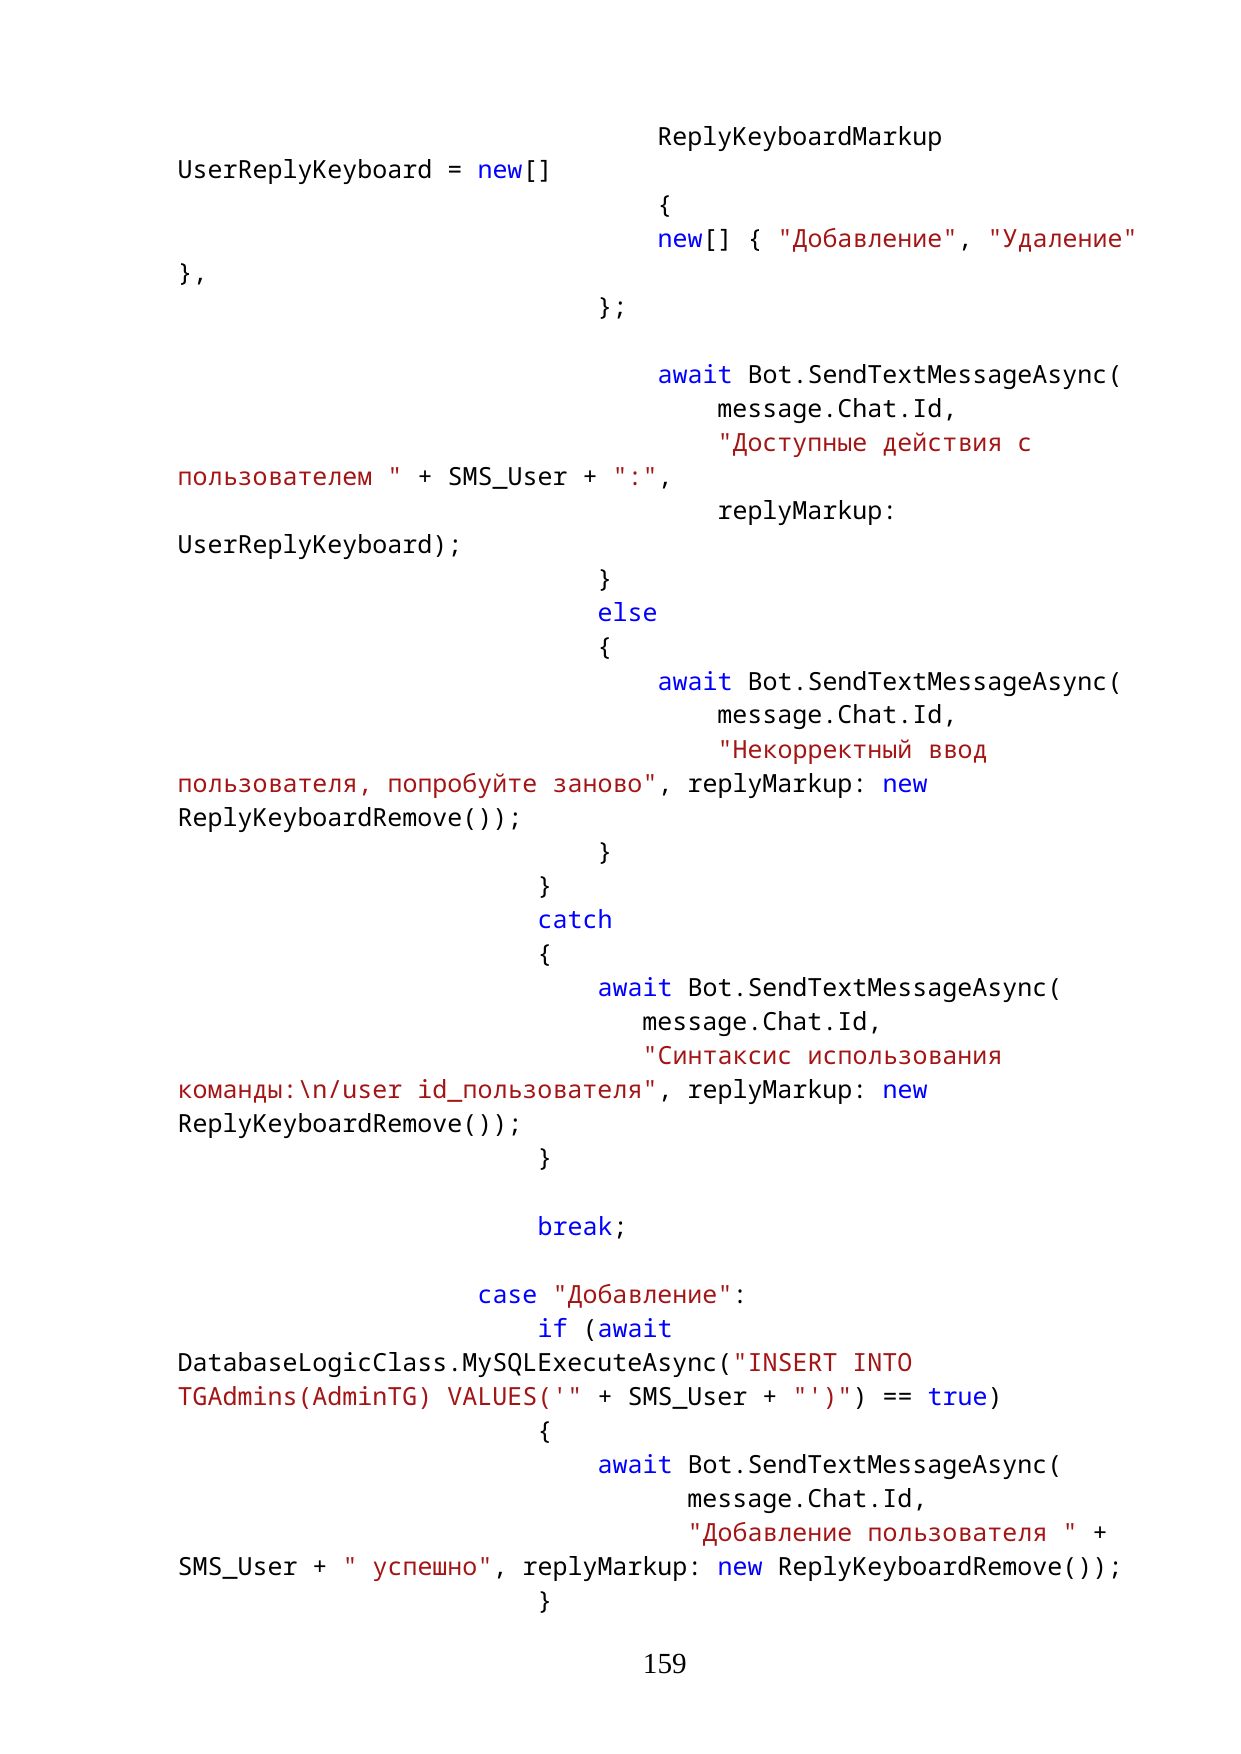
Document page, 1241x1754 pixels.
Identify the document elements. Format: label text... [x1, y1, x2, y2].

text } [177, 833, 1152, 867]
text } [177, 1583, 1152, 1617]
text }; [177, 288, 1152, 322]
text case "Добавление": [177, 1276, 1152, 1310]
text message.Chat.Id, [177, 1004, 1152, 1038]
text message.Chat.Id, [177, 697, 1152, 731]
text await Bot.SendTextMessageAsync( [177, 970, 1152, 1004]
text "Доступные действия с пользователем " + SMS_User + ":", [177, 425, 1152, 493]
text break; [177, 1208, 1152, 1242]
text if (await DatabaseLogicClass.MySQLExecuteAsync("INSERT INTO TGAdmins(AdminTG) VALUES('" + SMS_User + "')") == true) [177, 1310, 1152, 1412]
text } [177, 1140, 1152, 1174]
text "Синтаксис использования команды:\n/user id_пользователя", replyMarkup: new ReplyKeyboardRemove()); [177, 1038, 1152, 1140]
text catch [177, 902, 1152, 936]
text { [177, 629, 1152, 663]
text message.Chat.Id, [177, 391, 1152, 425]
text } [177, 867, 1152, 902]
text { [177, 1412, 1152, 1447]
text ReplyKeyboardMarkup UserReplyKeyboard = new[] [177, 118, 1152, 186]
text await Bot.SendTextMessageAsync( [177, 663, 1152, 697]
text "Добавление пользователя " + SMS_User + " успешно", replyMarkup: new ReplyKeyboardRemove()); [177, 1515, 1152, 1583]
text await Bot.SendTextMessageAsync( [177, 1447, 1152, 1481]
text } [177, 561, 1152, 595]
text replyMarkup: UserReplyKeyboard); [177, 493, 1152, 561]
text else [177, 595, 1152, 629]
text { [177, 186, 1152, 220]
text message.Chat.Id, [177, 1481, 1152, 1515]
text await Bot.SendTextMessageAsync( [177, 357, 1152, 391]
text "Некорректный ввод пользователя, попробуйте заново", replyMarkup: new ReplyKeyboardRemove()); [177, 731, 1152, 833]
text { [177, 936, 1152, 970]
text new[] { "Добавление", "Удаление" }, [177, 220, 1152, 288]
